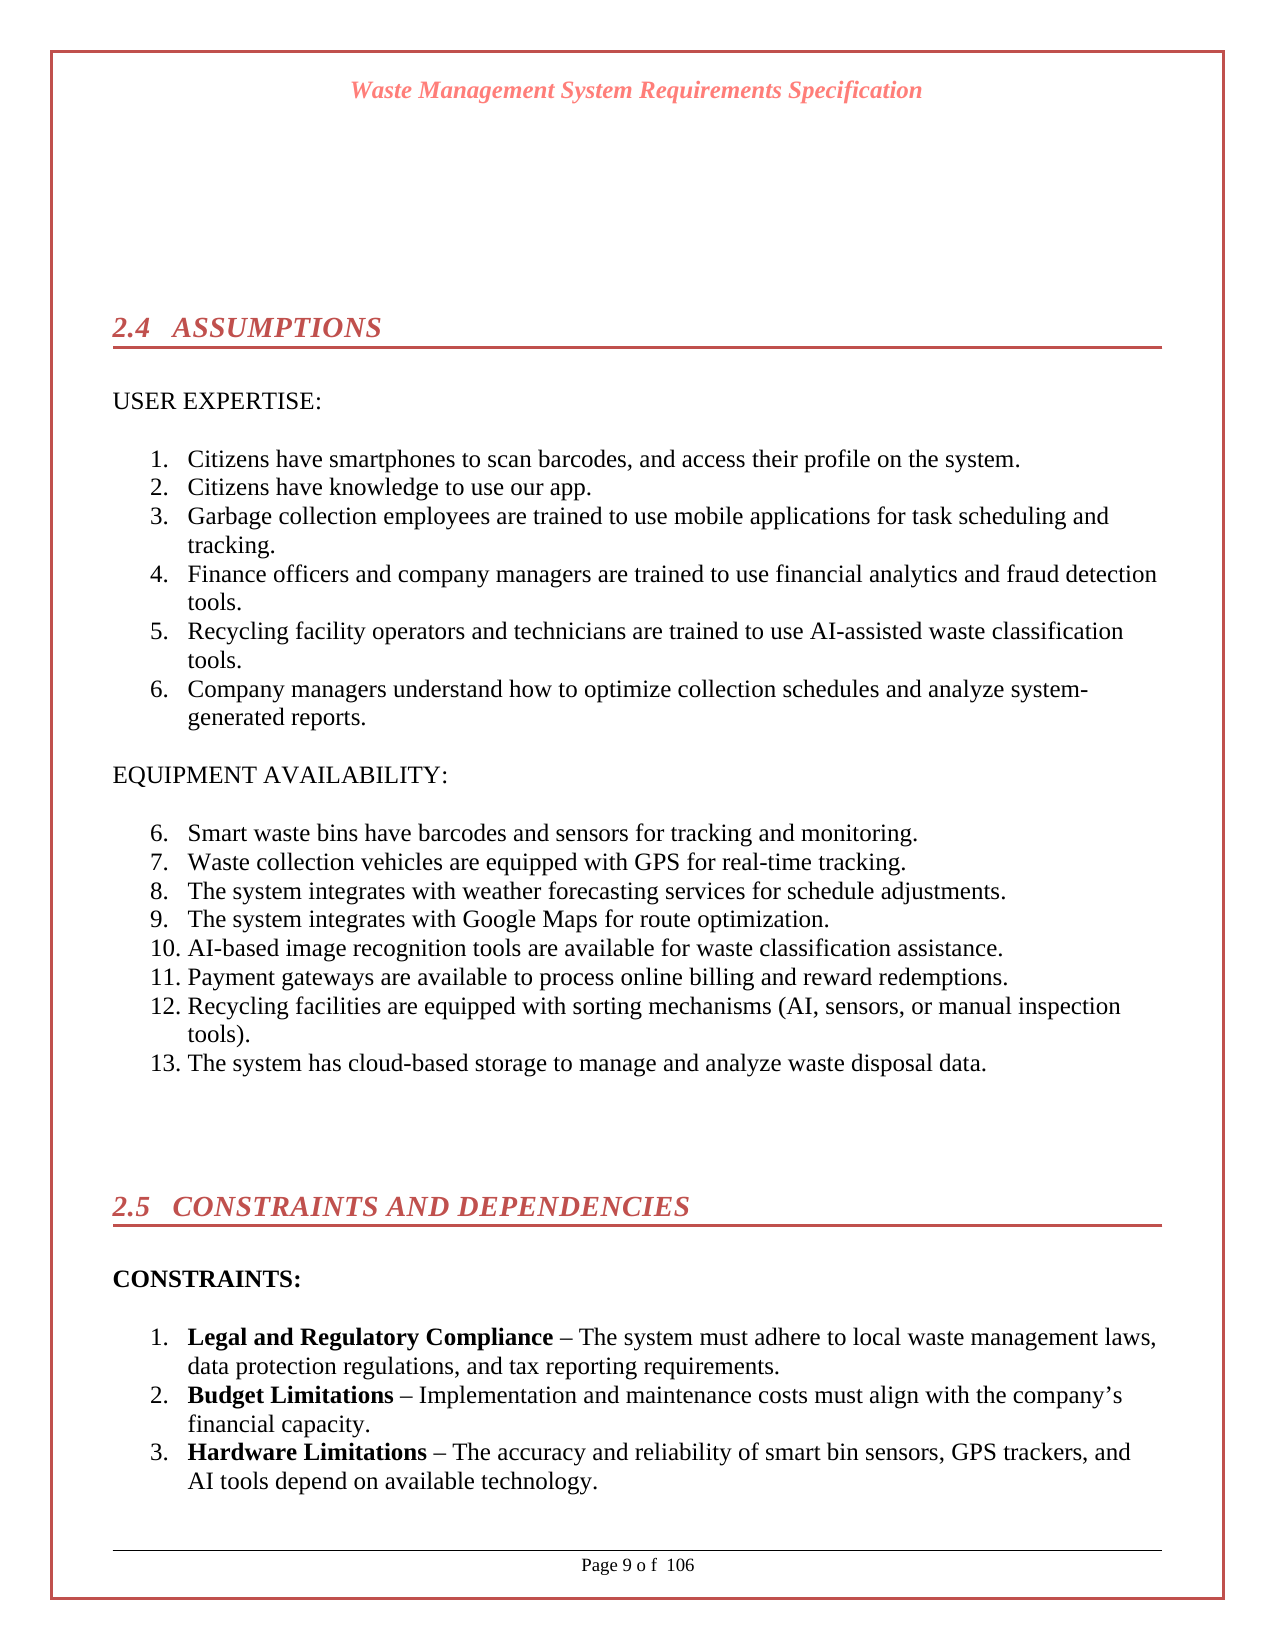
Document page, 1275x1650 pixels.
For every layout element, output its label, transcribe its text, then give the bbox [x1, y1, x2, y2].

subtitle ASSUMPTIONS [112, 310, 1162, 349]
list The system has cloud-based storage to manage and analyze waste disposal data. [150, 1048, 1162, 1077]
text USER EXPERTISE: [112, 386, 1162, 414]
text EQUIPMENT AVAILABILITY: [112, 760, 1162, 789]
list Finance officers and company managers are trained to use financial analytics and fraud detection tools. [150, 559, 1162, 616]
list Legal and Regulatory Compliance – The system must adhere to local waste management laws, data protection regulations, and tax reporting requirements. [150, 1322, 1162, 1380]
list Company managers understand how to optimize collection schedules and analyze system-generated reports. [150, 674, 1162, 731]
list The system integrates with Google Maps for route optimization. [150, 904, 1162, 933]
list Budget Limitations – Implementation and maintenance costs must align with the company’s financial capacity. [150, 1380, 1162, 1437]
list Citizens have knowledge to use our app. [150, 472, 1162, 501]
list Payment gateways are available to process online billing and reward redemptions. [150, 962, 1162, 991]
list The system integrates with weather forecasting services for schedule adjustments. [150, 876, 1162, 904]
list AI-based image recognition tools are available for waste classification assistance. [150, 933, 1162, 962]
list Waste collection vehicles are equipped with GPS for real-time tracking. [150, 847, 1162, 876]
subtitle CONSTRAINTS AND DEPENDENCIES [112, 1189, 1162, 1227]
list Citizens have smartphones to scan barcodes, and access their profile on the system. [150, 444, 1162, 472]
list Recycling facilities are equipped with sorting mechanisms (AI, sensors, or manual inspection tools). [150, 991, 1162, 1048]
list Hardware Limitations – The accuracy and reliability of smart bin sensors, GPS trackers, and AI tools depend on available technology. [150, 1437, 1162, 1495]
list Recycling facility operators and technicians are trained to use AI-assisted waste classification tools. [150, 616, 1162, 674]
list Smart waste bins have barcodes and sensors for tracking and monitoring. [150, 818, 1162, 847]
text CONSTRAINTS: [112, 1264, 1162, 1293]
list Garbage collection employees are trained to use mobile applications for task scheduling and tracking. [150, 501, 1162, 559]
